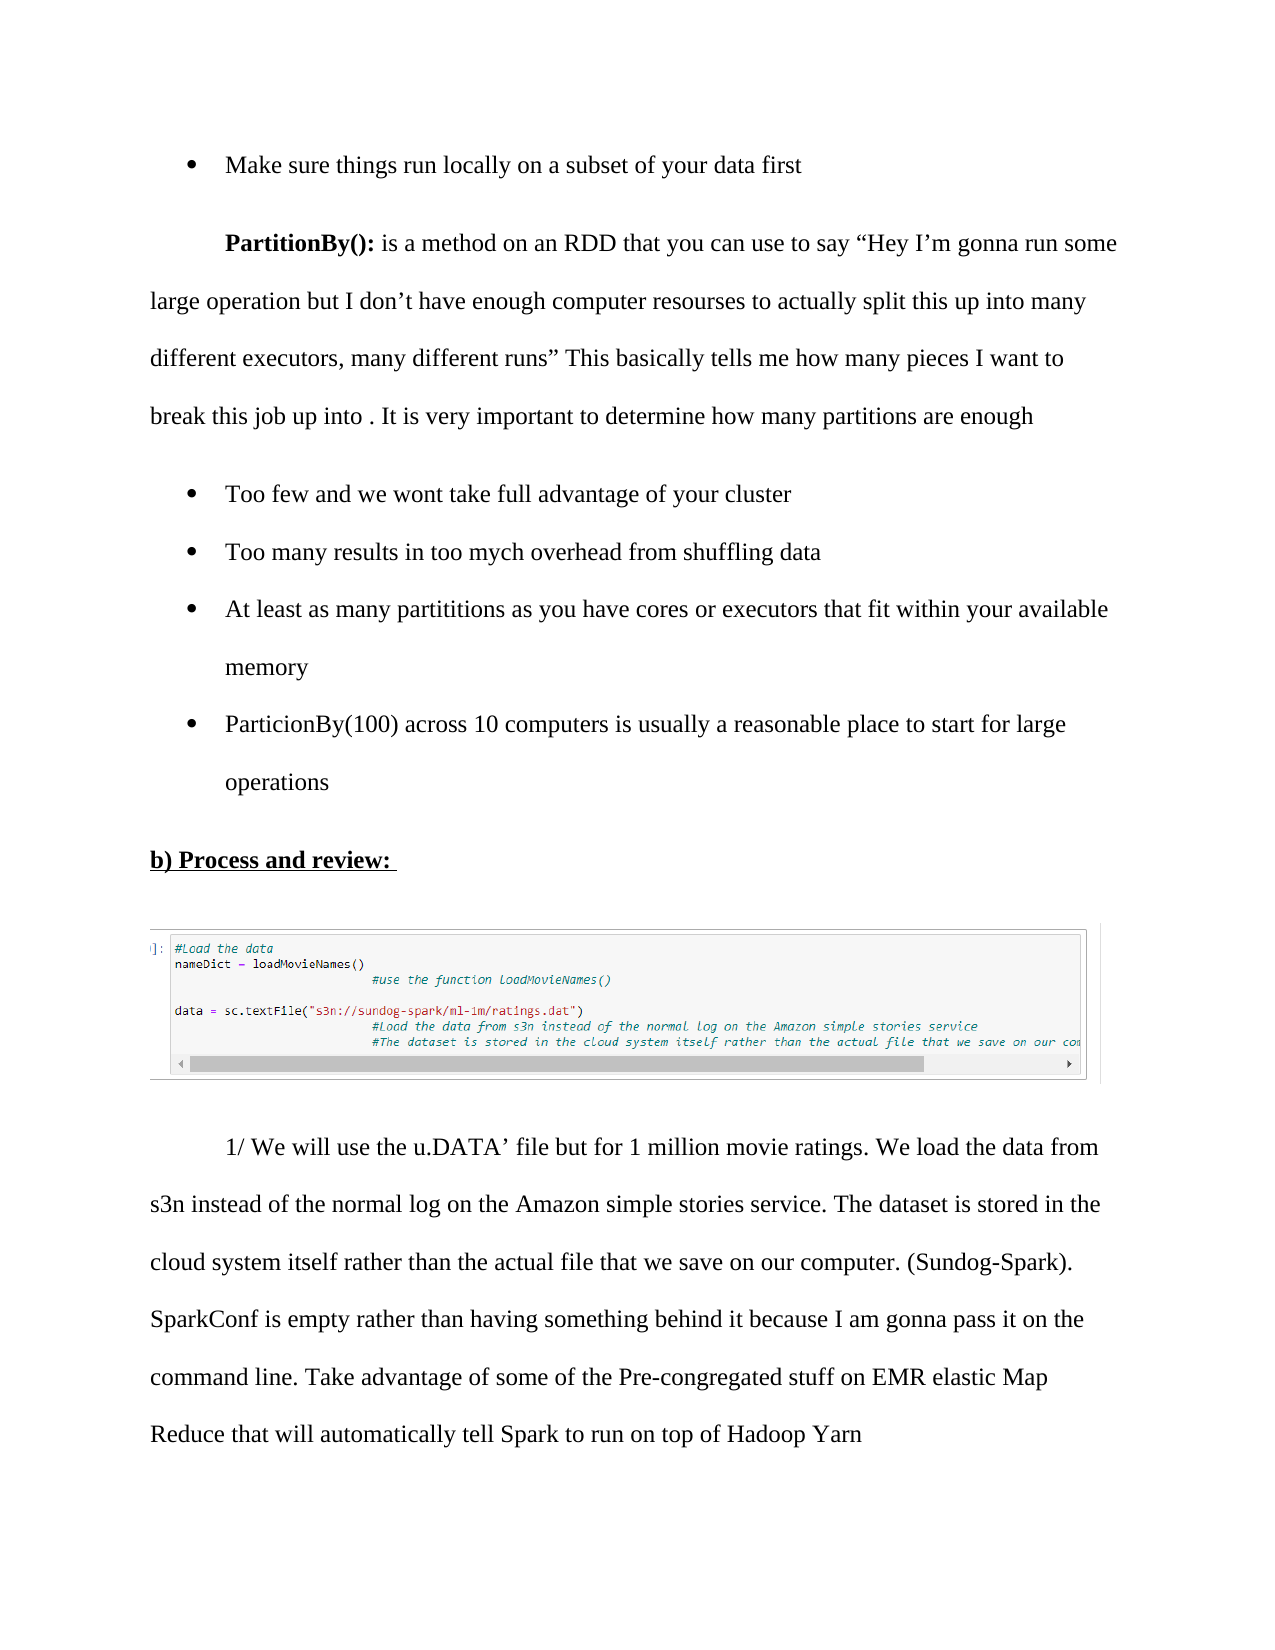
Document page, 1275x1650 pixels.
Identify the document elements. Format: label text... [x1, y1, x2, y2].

picture [150, 923, 1101, 1084]
text PartitionBy(): is a method on an RDD that you can use to say “Hey I’m gonna run some large operation but I don’t have enough computer resourses to actually split this up into many different executors, many different runs” This basically tells me how many pieces I want to break this job up into . It is very important to determine how many partitions are enough [150, 228, 1125, 429]
list At least as many partititions as you have cores or executors that fit within your available memory [187, 594, 1125, 680]
list Make sure things run locally on a subset of your data first [187, 150, 1125, 179]
list Too few and we wont take full advantage of your cluster [187, 479, 1125, 508]
list Too many results in too mych overhead from shuffling data [187, 537, 1125, 565]
list ParticionBy(100) across 10 computers is usually a reasonable place to start for large operations [187, 709, 1125, 795]
text b) Process and review: [150, 845, 1125, 874]
text 1/ We will use the u.DATA’ file but for 1 million movie ratings. We load the data from s3n instead of the normal log on the Amazon simple stories service. The dataset is stored in the cloud system itself rather than the actual file that we save on our computer. (Sundog-Spark). SparkConf is empty rather than having something behind it because I am gonna pass it on the command line. Take advantage of some of the Pre-congregated stuff on EMR elastic Map Reduce that will automatically tell Spark to run on top of Hadoop Yarn [150, 1132, 1125, 1448]
